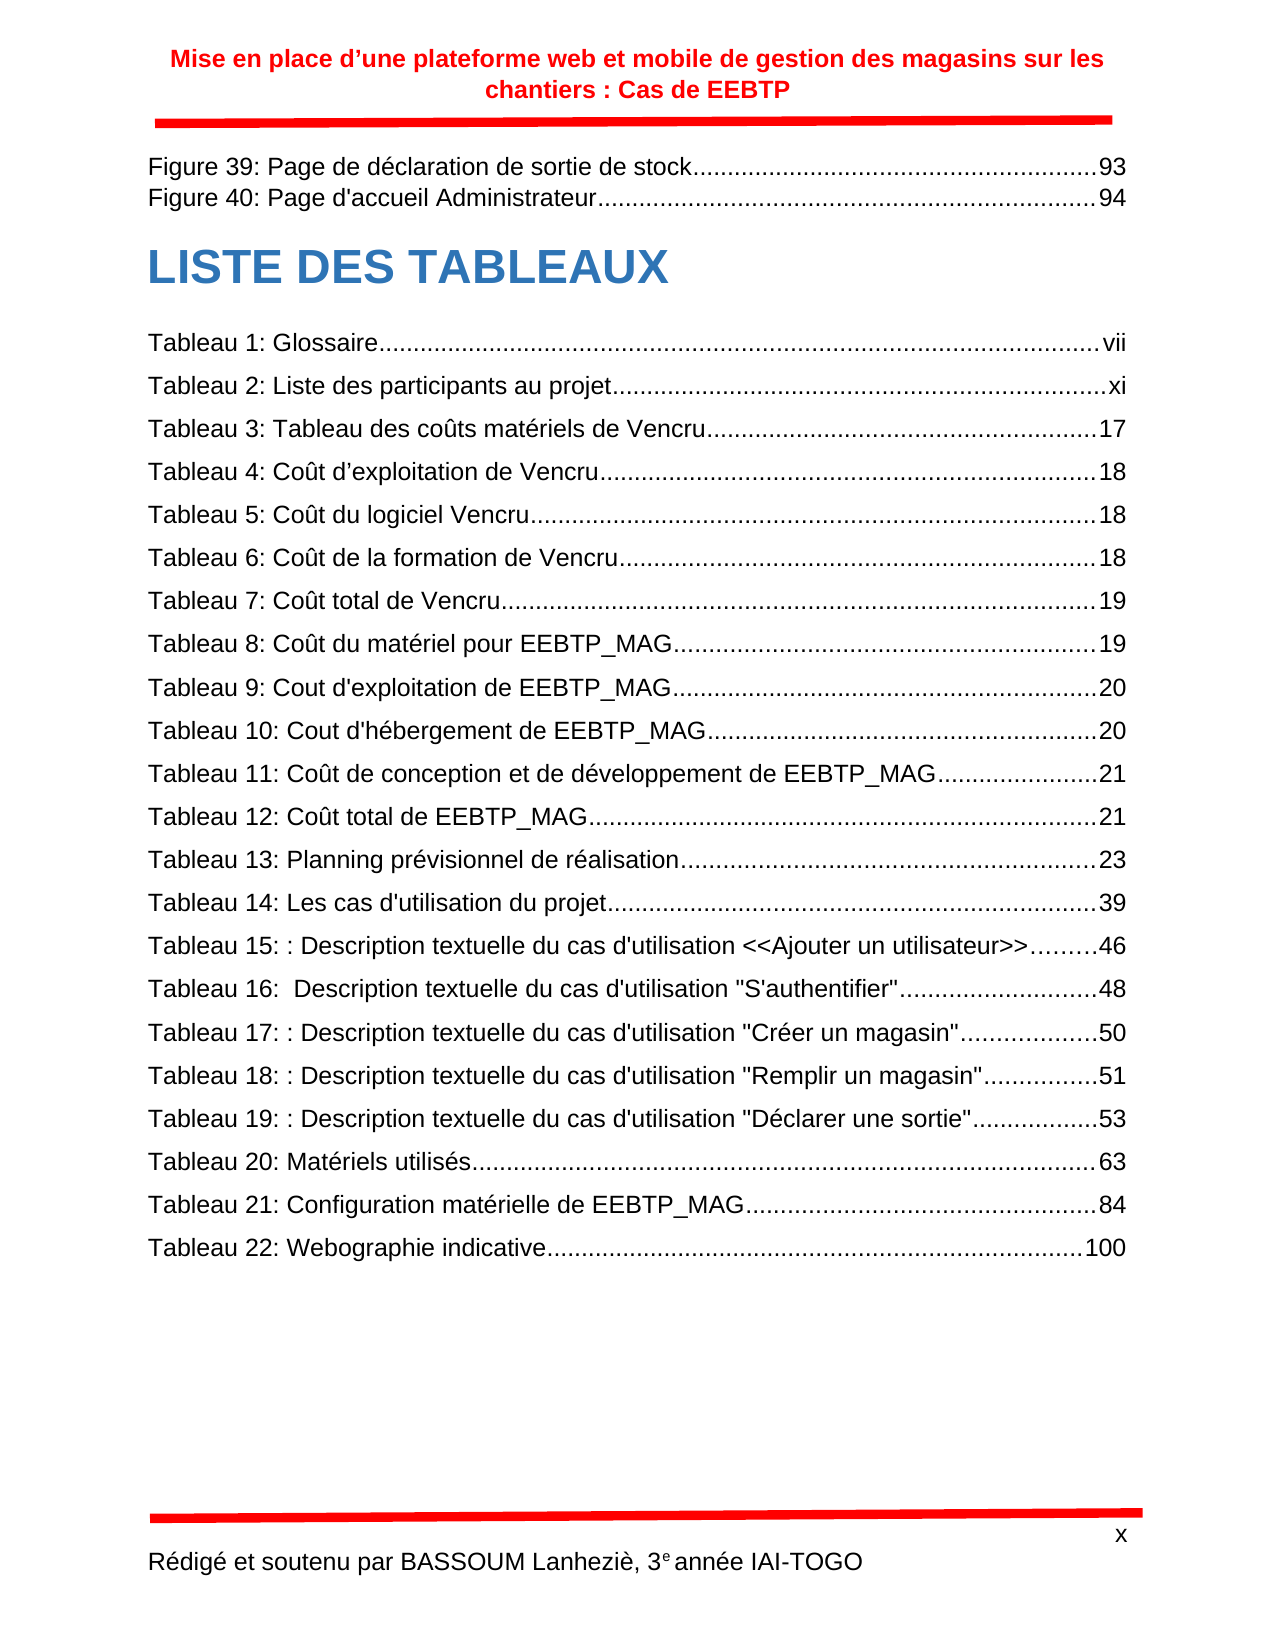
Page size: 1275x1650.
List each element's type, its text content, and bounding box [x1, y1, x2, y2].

text Tableau 1: Glossaire vii [148, 327, 1127, 356]
text Tableau 19: : Description textuelle du cas d'utilisation "Déclarer une sortie" 53 [148, 1104, 1127, 1132]
text Tableau 8: Coût du matériel pour EEBTP_MAG 19 [148, 629, 1127, 658]
text Tableau 10: Cout d'hébergement de EEBTP_MAG 20 [148, 716, 1127, 744]
text Tableau 22: Webographie indicative 100 [148, 1233, 1127, 1262]
text Tableau 16: Description textuelle du cas d'utilisation "S'authentifier" 48 [148, 974, 1127, 1003]
text Tableau 4: Coût d’exploitation de Vencru 18 [148, 457, 1127, 486]
text Tableau 2: Liste des participants au projet xi [148, 371, 1127, 399]
text Tableau 7: Coût total de Vencru 19 [148, 586, 1127, 615]
text Tableau 15: : Description textuelle du cas d'utilisation <<Ajouter un utilisateur>> 46 [148, 931, 1127, 960]
text Figure 40: Page d'accueil Administrateur 94 [148, 183, 1127, 212]
subtitle Liste des tableaux [148, 239, 1127, 294]
text Tableau 6: Coût de la formation de Vencru 18 [148, 543, 1127, 572]
text Tableau 18: : Description textuelle du cas d'utilisation "Remplir un magasin" 51 [148, 1061, 1127, 1089]
text Tableau 20: Matériels utilisés 63 [148, 1147, 1127, 1176]
text Tableau 21: Configuration matérielle de EEBTP_MAG 84 [148, 1190, 1127, 1219]
text Tableau 17: : Description textuelle du cas d'utilisation "Créer un magasin" 50 [148, 1017, 1127, 1046]
text Tableau 11: Coût de conception et de développement de EEBTP_MAG 21 [148, 759, 1127, 787]
text Tableau 3: Tableau des coûts matériels de Vencru 17 [148, 414, 1127, 442]
text Figure 39: Page de déclaration de sortie de stock 93 [148, 152, 1127, 181]
text Tableau 9: Cout d'exploitation de EEBTP_MAG 20 [148, 672, 1127, 701]
text Tableau 12: Coût total de EEBTP_MAG 21 [148, 802, 1127, 831]
text Tableau 14: Les cas d'utilisation du projet 39 [148, 888, 1127, 917]
text Tableau 5: Coût du logiciel Vencru 18 [148, 500, 1127, 529]
text Tableau 13: Planning prévisionnel de réalisation 23 [148, 845, 1127, 874]
